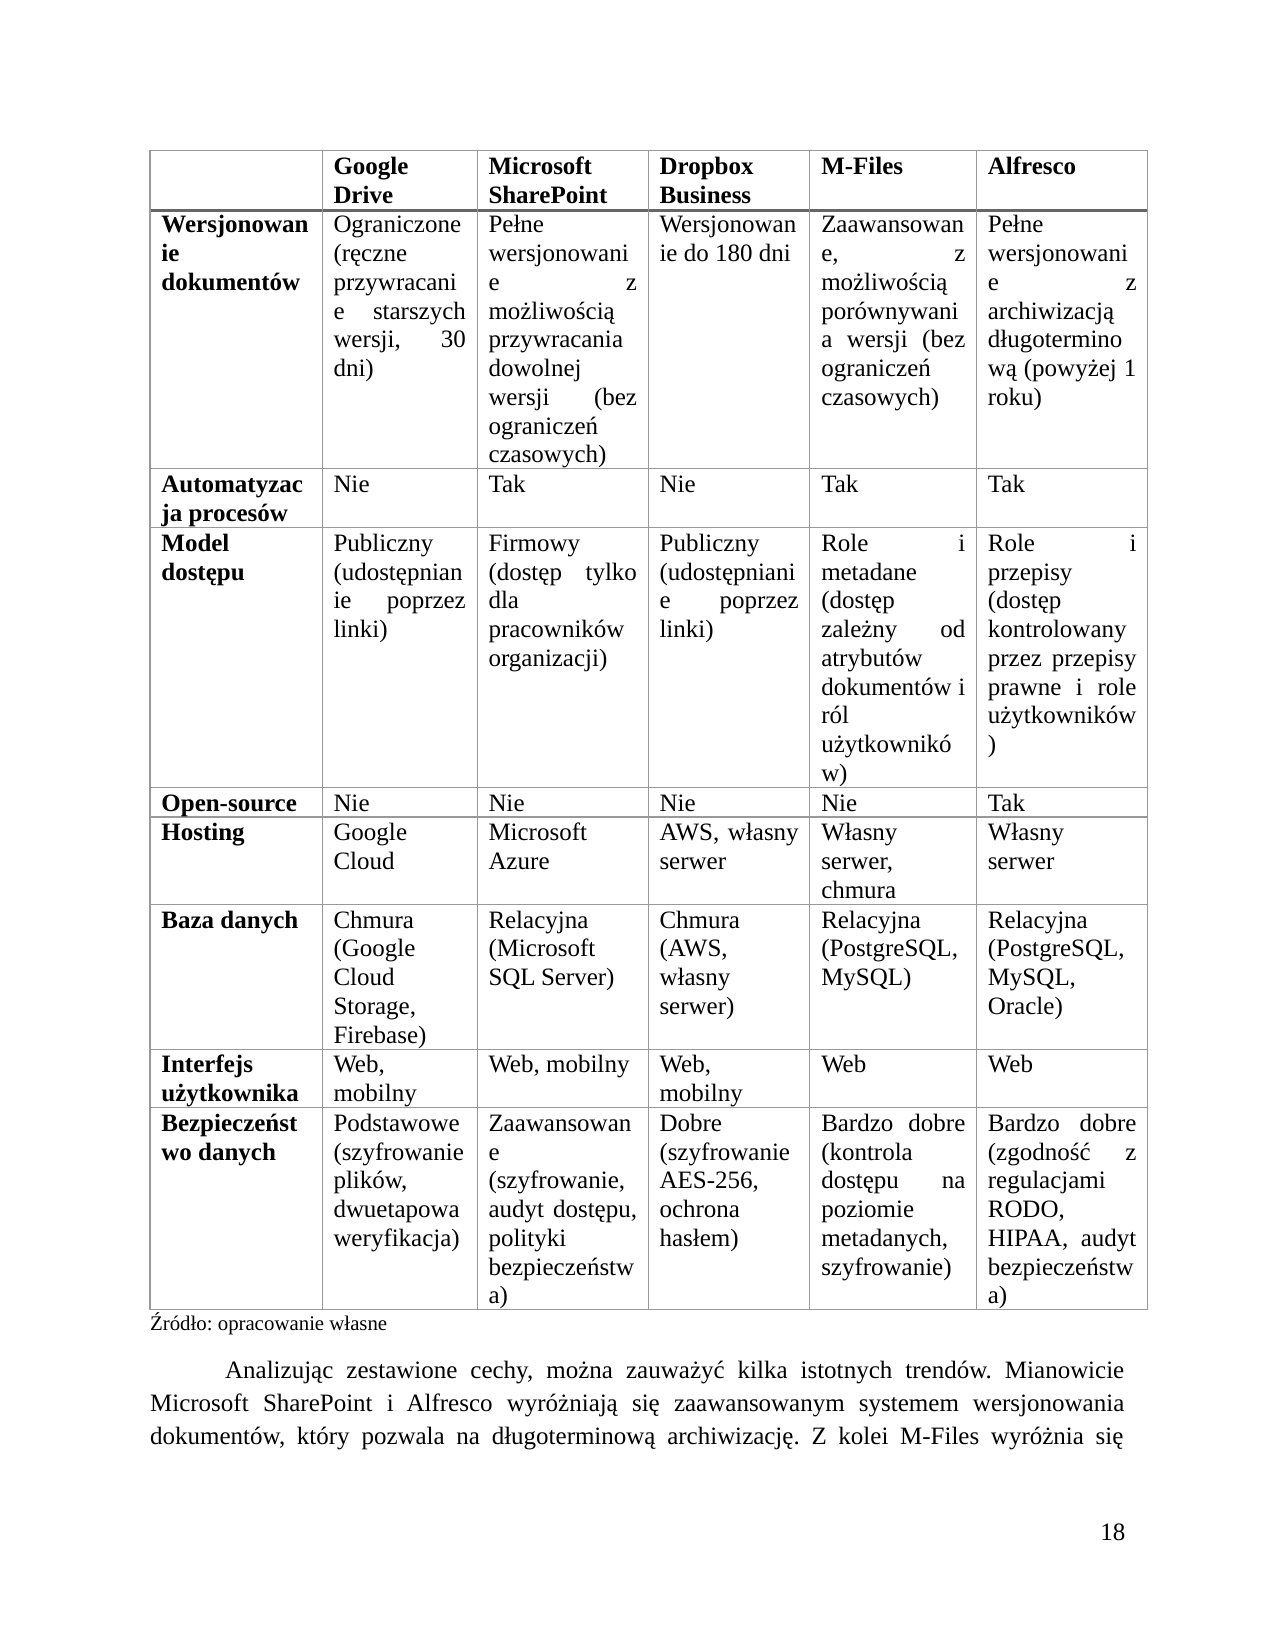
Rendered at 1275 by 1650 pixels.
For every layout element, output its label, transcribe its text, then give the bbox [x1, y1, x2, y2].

table_cell Baza danych [151, 905, 322, 1048]
table_header Alfresco [977, 151, 1147, 208]
table_cell Relacyjna (Microsoft SQL Server) [478, 905, 648, 1048]
table_cell Podstawowe (szyfrowanie plików, dwuetapowa weryfikacja) [323, 1108, 477, 1309]
table_cell Interfejs użytkownika [151, 1050, 322, 1107]
table_cell Tak [478, 469, 648, 527]
table_cell Dobre (szyfrowanie AES-256, ochrona hasłem) [649, 1108, 809, 1309]
table_cell Web [810, 1050, 976, 1107]
table_cell Nie [649, 469, 809, 527]
table_cell Chmura (Google Cloud Storage, Firebase) [323, 905, 477, 1048]
table_cell Bezpieczeństwo danych [151, 1108, 322, 1309]
table_cell Firmowy (dostęp tylko dla pracowników organizacji) [478, 528, 648, 787]
table_cell Open-source [151, 788, 322, 816]
table_cell Publiczny (udostępnianie poprzez linki) [323, 528, 477, 787]
table_header [151, 151, 322, 208]
table_cell Relacyjna (PostgreSQL, MySQL) [810, 905, 976, 1048]
table_cell Web [977, 1050, 1147, 1107]
table_cell Automatyzacja procesów [151, 469, 322, 527]
table_cell Własny serwer [977, 818, 1147, 904]
table_header Dropbox Business [649, 151, 809, 208]
table_cell Wersjonowanie do 180 dni [649, 212, 809, 468]
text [150, 1355, 1125, 1449]
table_header Microsoft SharePoint [478, 151, 648, 208]
table_cell Pełne wersjonowanie z możliwością przywracania dowolnej wersji (bez ograniczeń czasowych) [478, 212, 648, 468]
table_cell Hosting [151, 818, 322, 904]
table_cell Nie [478, 788, 648, 816]
table_cell Tak [977, 469, 1147, 527]
table_cell AWS, własny serwer [649, 818, 809, 904]
table_cell Web, mobilny [649, 1050, 809, 1107]
table_cell Ograniczone (ręczne przywracanie starszych wersji, 30 dni) [323, 212, 477, 468]
table_cell Zaawansowane, z możliwością porównywania wersji (bez ograniczeń czasowych) [810, 212, 976, 468]
table_cell Model dostępu [151, 528, 322, 787]
table_cell Role i przepisy (dostęp kontrolowany przez przepisy prawne i role użytkowników) [977, 528, 1147, 787]
table_cell Nie [323, 788, 477, 816]
table_cell Bardzo dobre (kontrola dostępu na poziomie metadanych, szyfrowanie) [810, 1108, 976, 1309]
table_header Google Drive [323, 151, 477, 208]
table_cell Web, mobilny [478, 1050, 648, 1107]
table_header M-Files [810, 151, 976, 208]
table_cell Nie [323, 469, 477, 527]
table_cell Własny serwer, chmura [810, 818, 976, 904]
table_cell Chmura (AWS, własny serwer) [649, 905, 809, 1048]
text Źródło: opracowanie własne [150, 1310, 1125, 1334]
table_cell Google Cloud [323, 818, 477, 904]
table_cell Pełne wersjonowanie z archiwizacją długoterminową (powyżej 1 roku) [977, 212, 1147, 468]
table_cell Tak [977, 788, 1147, 816]
table_cell Bardzo dobre (zgodność z regulacjami RODO, HIPAA, audyt bezpieczeństwa) [977, 1108, 1147, 1309]
table_cell Role i metadane (dostęp zależny od atrybutów dokumentów i ról użytkowników) [810, 528, 976, 787]
table_cell Zaawansowane (szyfrowanie, audyt dostępu, polityki bezpieczeństwa) [478, 1108, 648, 1309]
table_cell Web, mobilny [323, 1050, 477, 1107]
table_cell Tak [810, 469, 976, 527]
table_cell Nie [810, 788, 976, 816]
table_cell Microsoft Azure [478, 818, 648, 904]
table_cell Nie [649, 788, 809, 816]
table_cell Wersjonowanie dokumentów [151, 212, 322, 468]
table_cell Relacyjna (PostgreSQL, MySQL, Oracle) [977, 905, 1147, 1048]
table_cell Publiczny (udostępnianie poprzez linki) [649, 528, 809, 787]
